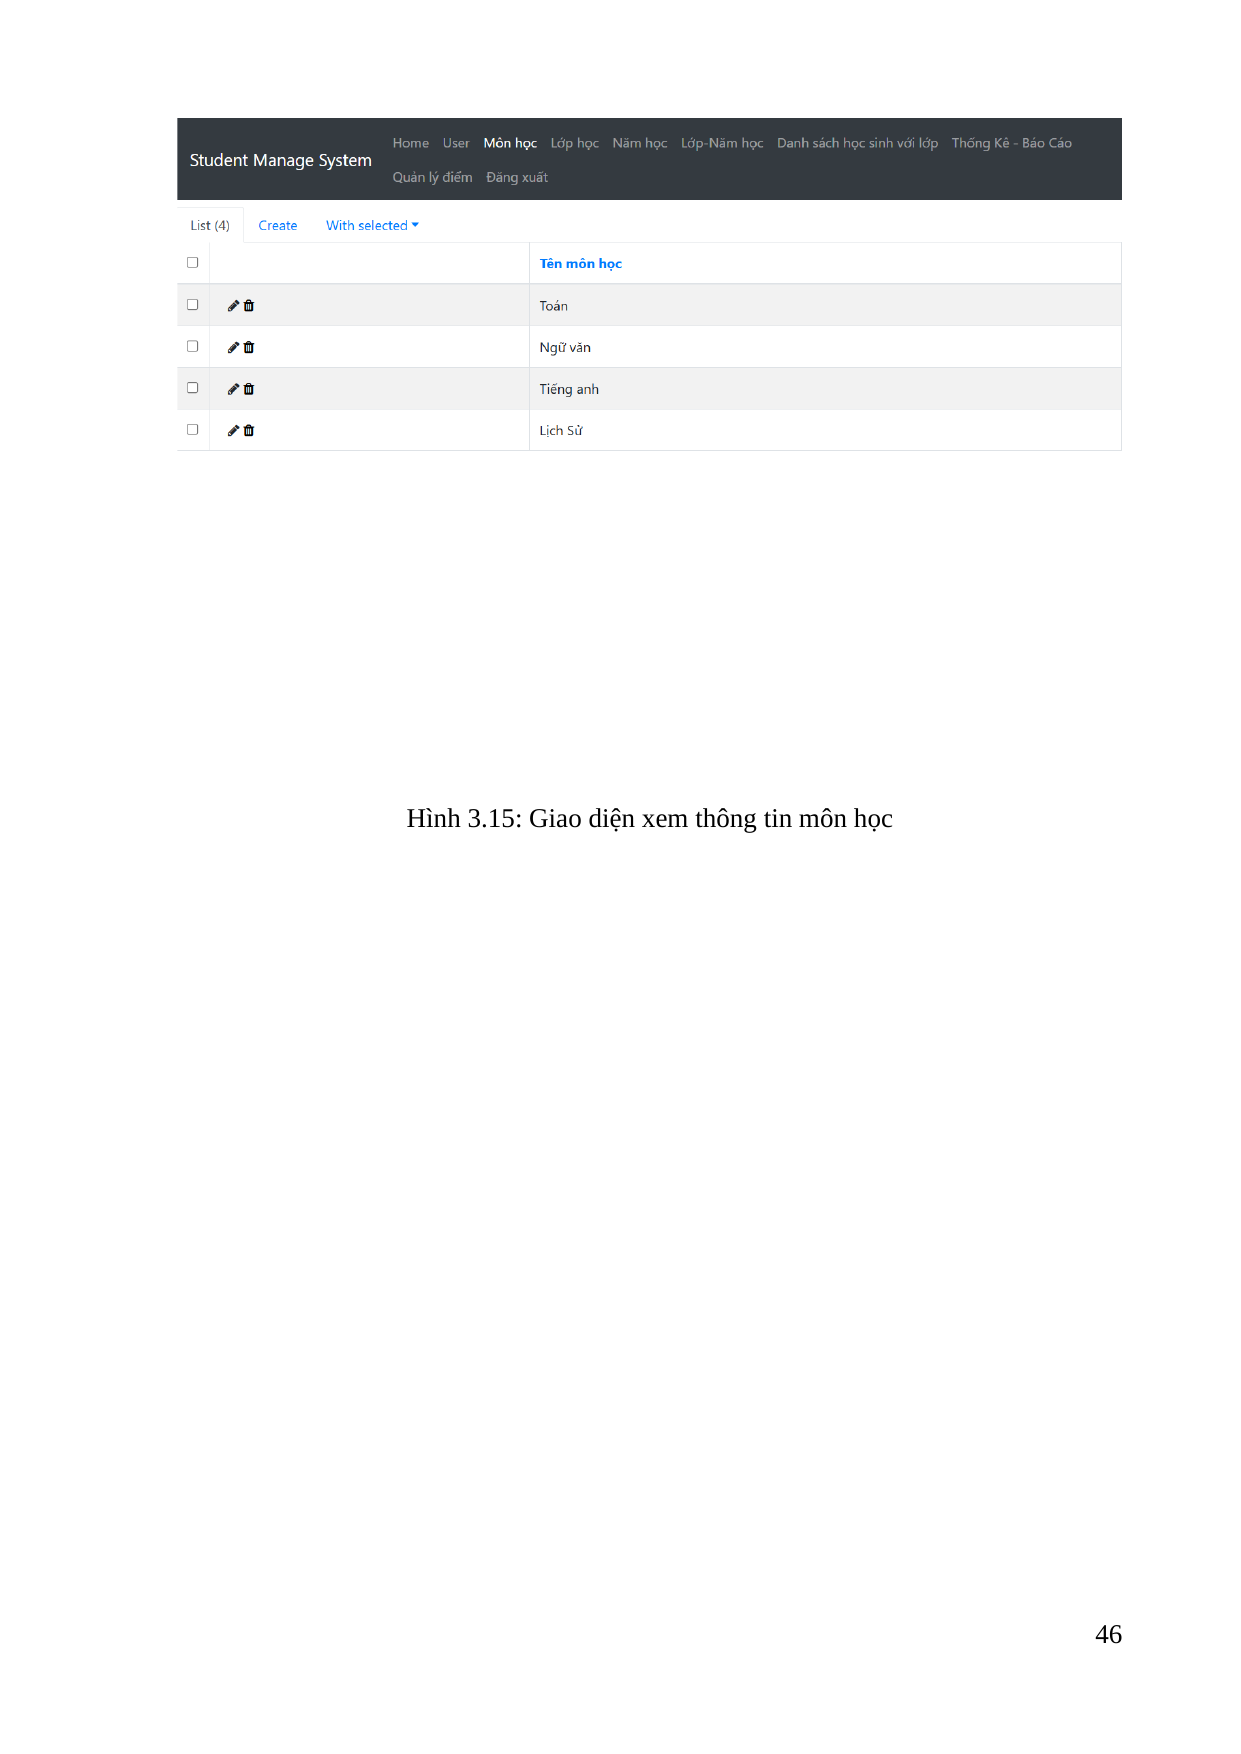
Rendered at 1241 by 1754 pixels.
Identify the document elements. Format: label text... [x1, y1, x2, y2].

picture [177, 118, 1123, 775]
